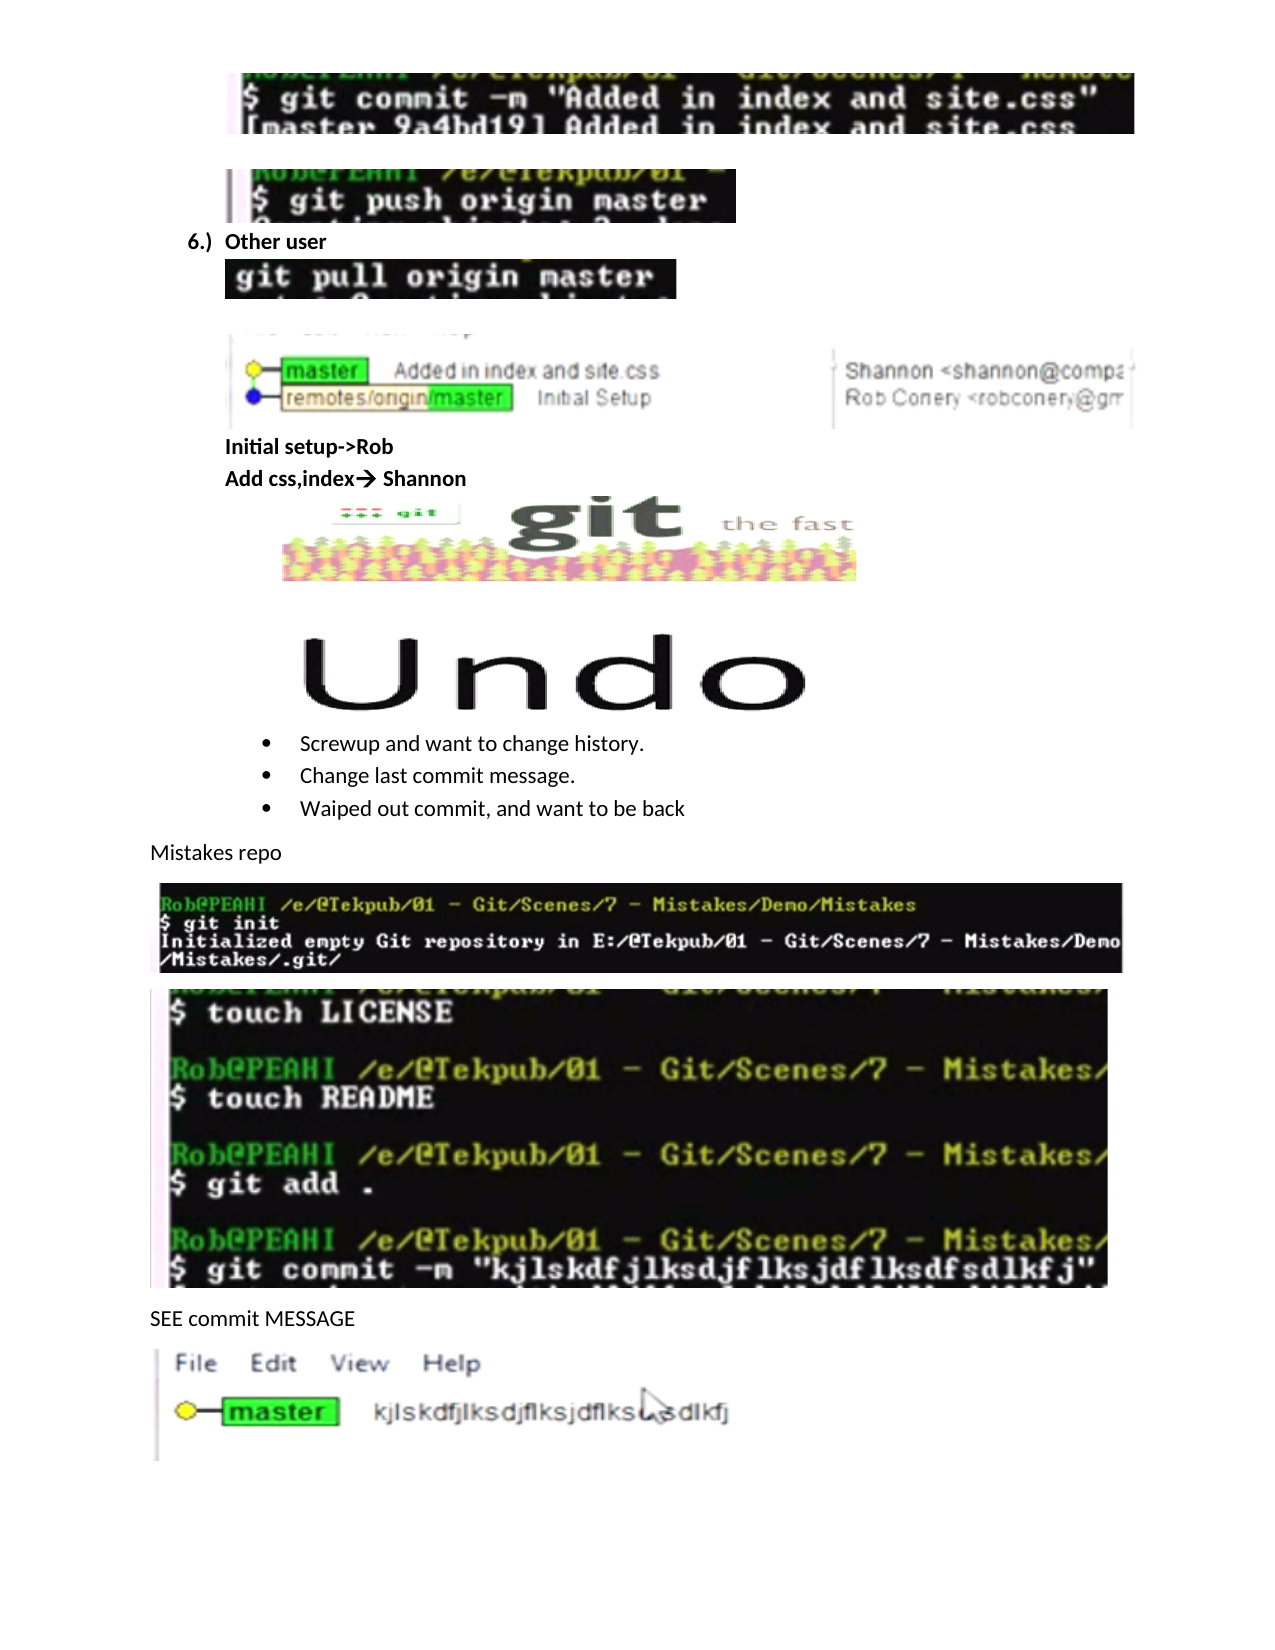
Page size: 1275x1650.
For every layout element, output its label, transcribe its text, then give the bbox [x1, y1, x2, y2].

picture [150, 989, 1108, 1288]
picture [225, 496, 857, 726]
text SEE commit MESSAGE [150, 1304, 1125, 1332]
picture [225, 259, 677, 299]
list Screwup and want to change history. [262, 729, 1125, 757]
picture [225, 73, 1135, 134]
list Other user [187, 227, 1125, 255]
picture [225, 169, 736, 223]
list Initial setup->Rob [225, 432, 1125, 460]
picture [150, 1349, 774, 1461]
text Mistakes repo [150, 838, 1125, 866]
list Add css,index Shannon [225, 464, 1125, 493]
list Waiped out commit, and want to be back [262, 794, 1125, 822]
picture [150, 883, 1125, 973]
list Change last commit message. [262, 762, 1125, 789]
picture [225, 334, 1141, 429]
